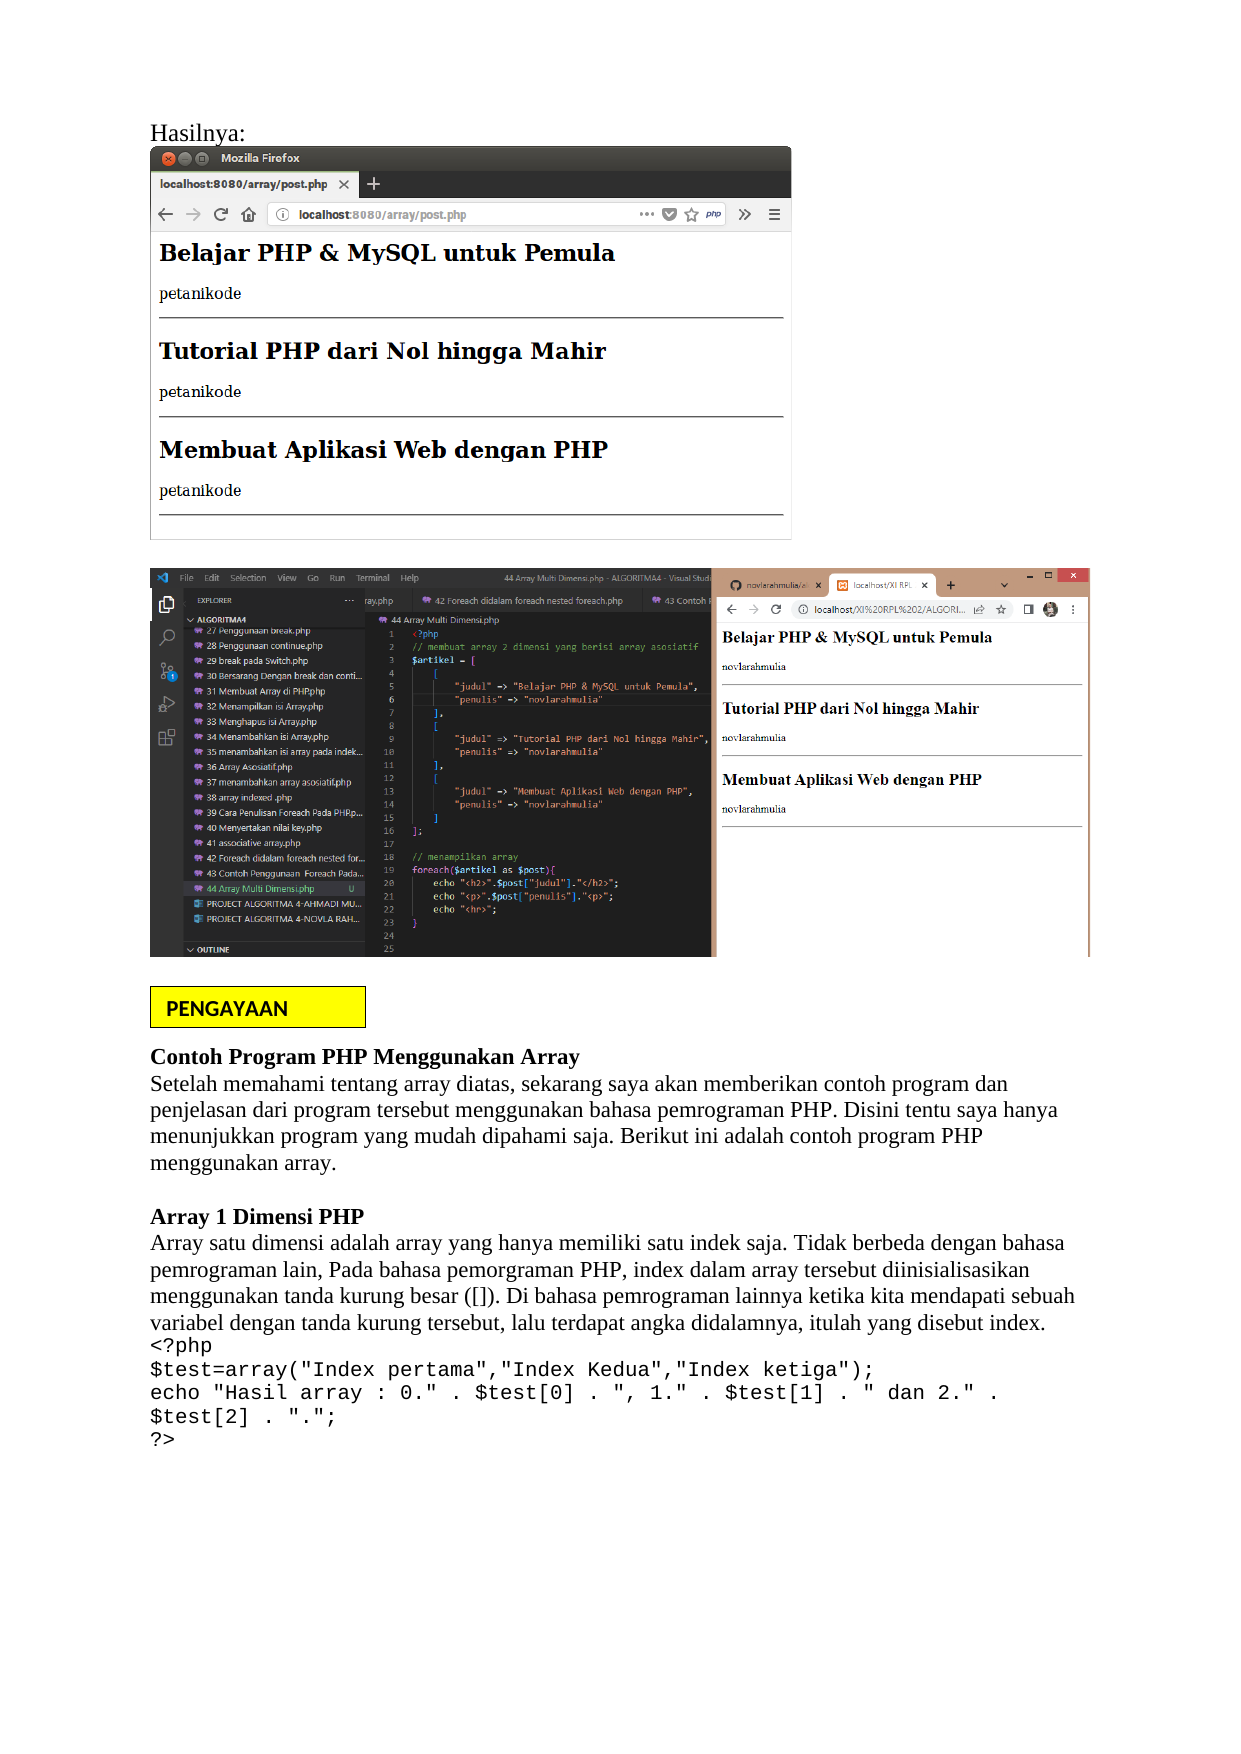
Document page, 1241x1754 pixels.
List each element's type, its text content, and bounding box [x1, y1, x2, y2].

text Setelah memahami tentang array diatas, sekarang saya akan memberikan contoh program dan penjelasan dari program tersebut menggunakan bahasa pemrograman PHP. Disini tentu saya hanya menunjukkan program yang mudah dipahami saja. Berikut ini adalah contoh program PHP menggunakan array. [150, 1070, 1090, 1203]
picture [150, 146, 792, 540]
subtitle Array 1 Dimensi PHP [150, 1203, 1090, 1229]
text echo "Hasil array : 0." . $test[0] . ", 1." . $test[1] . " dan 2." . $test[2] . "."; [150, 1382, 1090, 1429]
text Hasilnya: [150, 118, 1090, 147]
picture [150, 568, 1091, 957]
subtitle Contoh Program PHP Menggunakan Array [150, 1043, 1090, 1070]
text $test=array("Index pertama","Index Kedua","Index ketiga"); [150, 1358, 1090, 1382]
text ?> [150, 1429, 1090, 1453]
text Array satu dimensi adalah array yang hanya memiliki satu indek saja. Tidak berbeda dengan bahasa pemrograman lain, Pada bahasa pemorgraman PHP, index dalam array tersebut diinisialisasikan menggunakan tanda kurung besar ([]). Di bahasa pemrograman lainnya ketika kita mendapati sebuah variabel dengan tanda kurung tersebut, lalu terdapat angka didalamnya, itulah yang disebut index. <?php [150, 1229, 1090, 1358]
